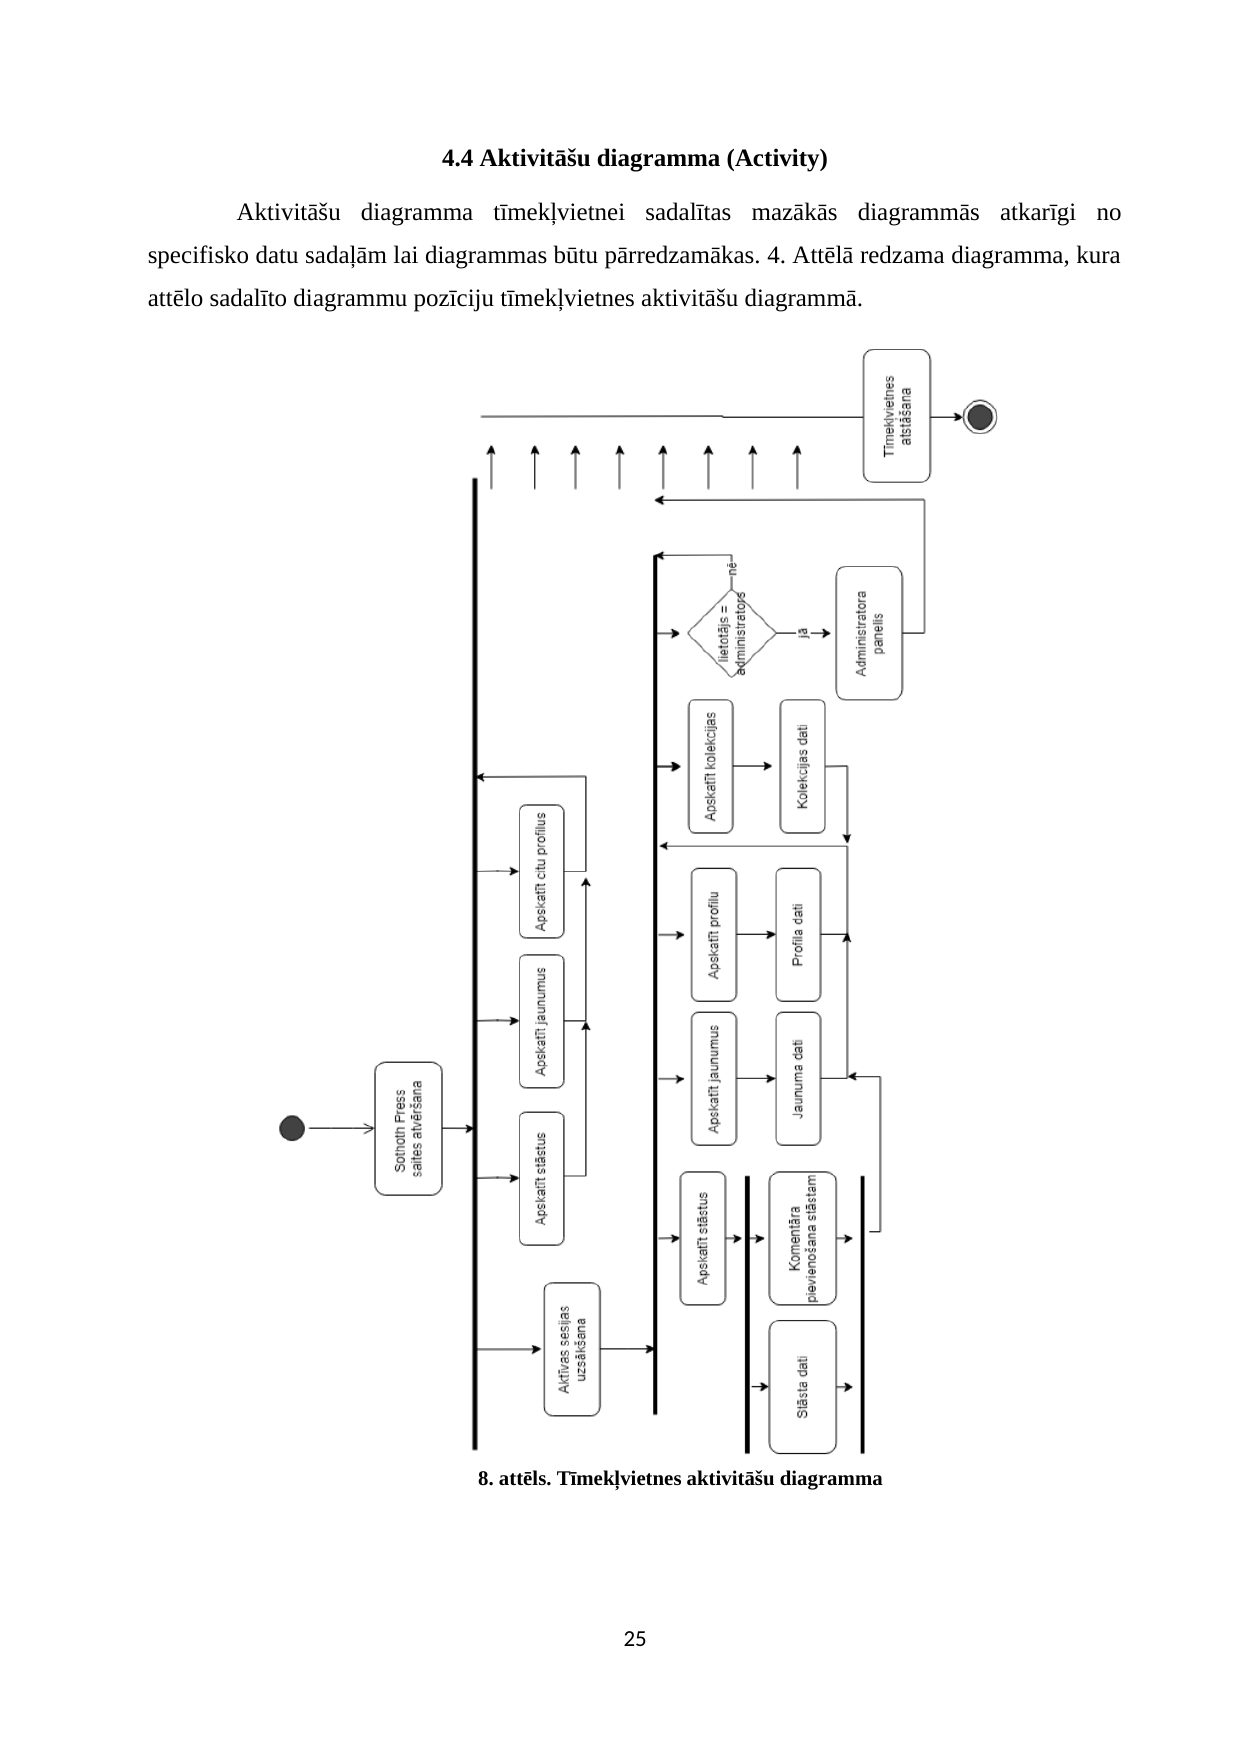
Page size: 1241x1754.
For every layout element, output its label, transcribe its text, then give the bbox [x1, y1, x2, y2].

picture [275, 350, 1045, 1455]
text Aktivitāšu diagramma tīmekļvietnei sadalītas mazākās diagrammās atkarīgi no specifisko datu sadaļām lai diagrammas būtu pārredzamākas. 4. Attēlā redzama diagramma, kura attēlo sadalīto diagrammu pozīciju tīmekļvietnes aktivitāšu diagrammā. [148, 197, 1122, 312]
subtitle 4.4 Aktivitāšu diagramma (Activity) [148, 143, 1122, 172]
